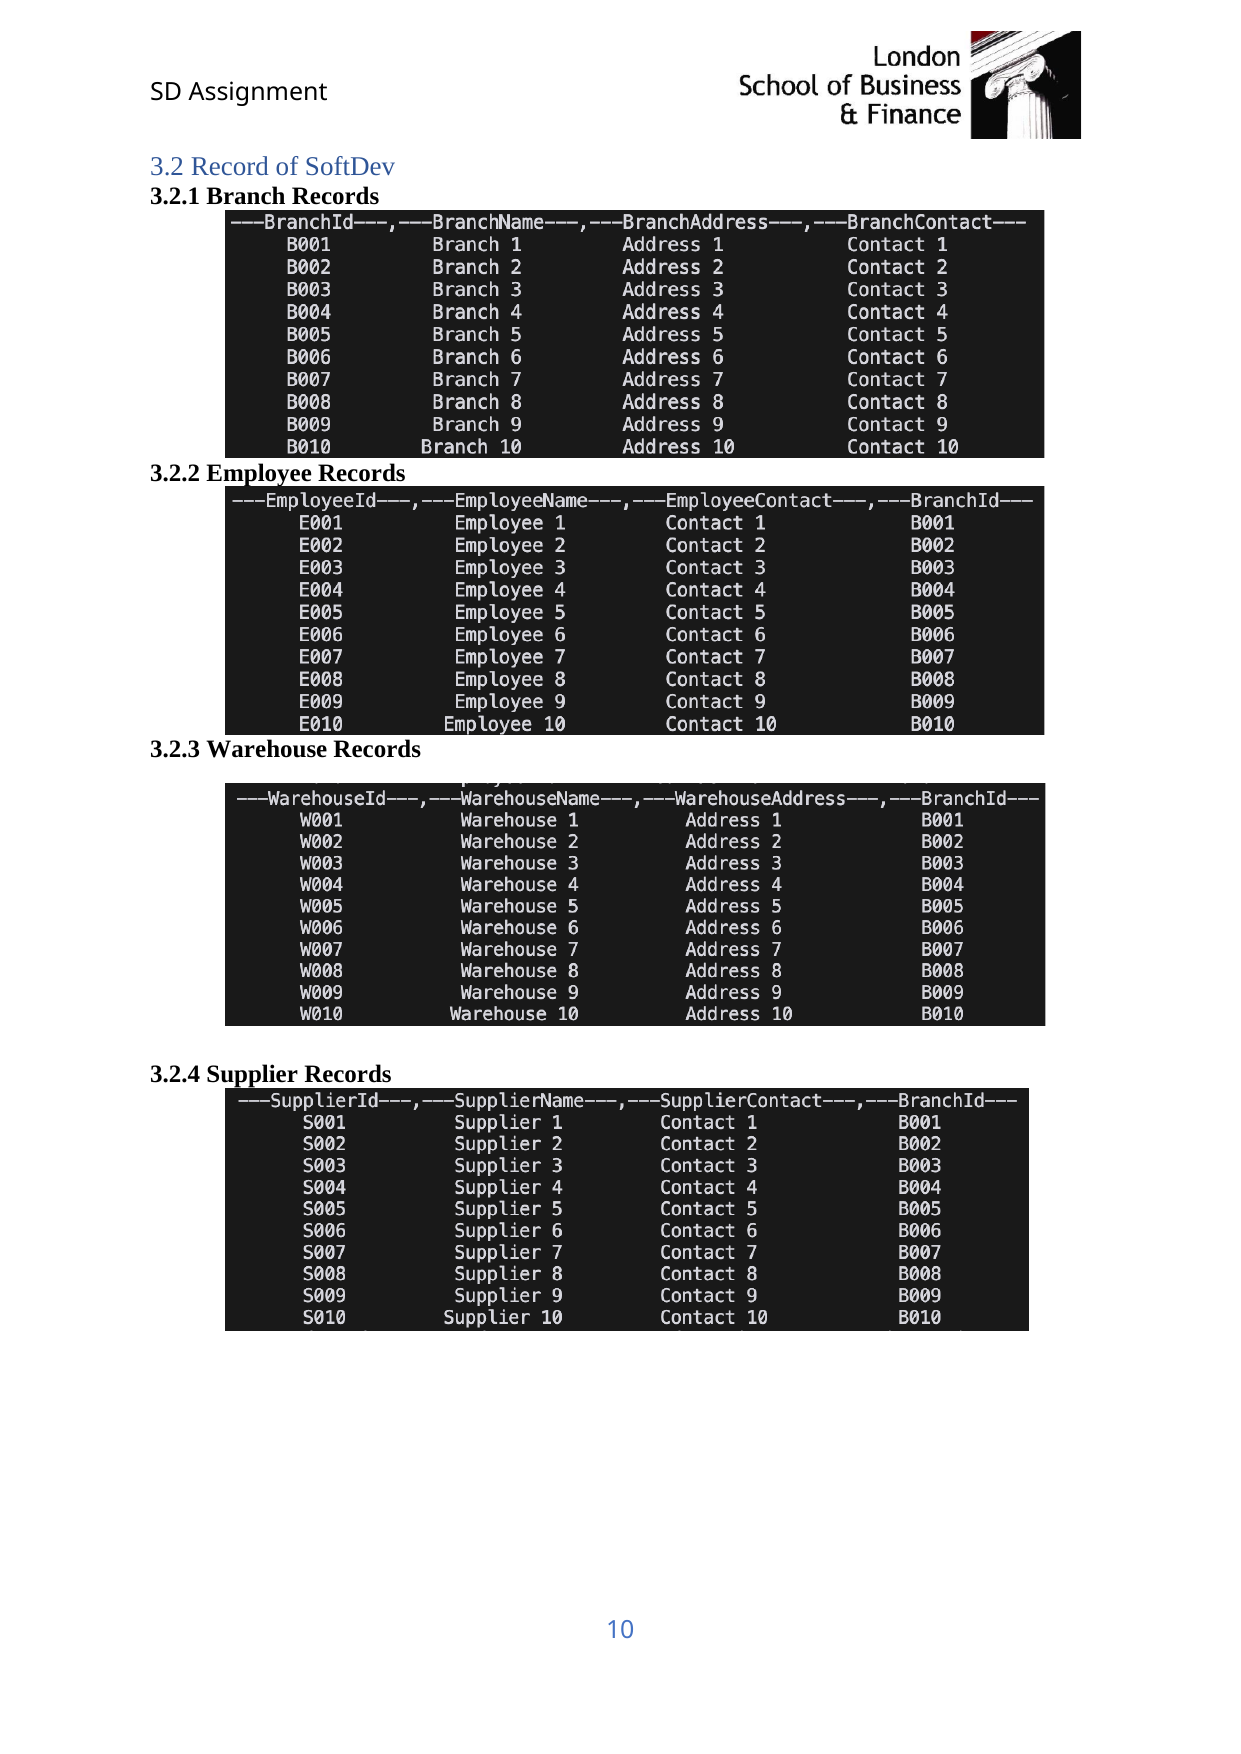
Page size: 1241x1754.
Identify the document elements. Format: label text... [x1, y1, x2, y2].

subtitle 3.2.3 Warehouse Records [150, 734, 1090, 763]
picture [225, 486, 1045, 735]
picture [225, 1088, 1029, 1331]
subtitle 3.2 Record of SoftDev [150, 150, 1090, 181]
picture [225, 783, 1046, 1026]
picture [225, 210, 1045, 458]
subtitle 3.2.1 Branch Records [150, 181, 1090, 210]
picture [733, 31, 1082, 141]
subtitle 3.2.4 Supplier Records [150, 1059, 1090, 1088]
subtitle 3.2.2 Employee Records [150, 458, 1090, 487]
